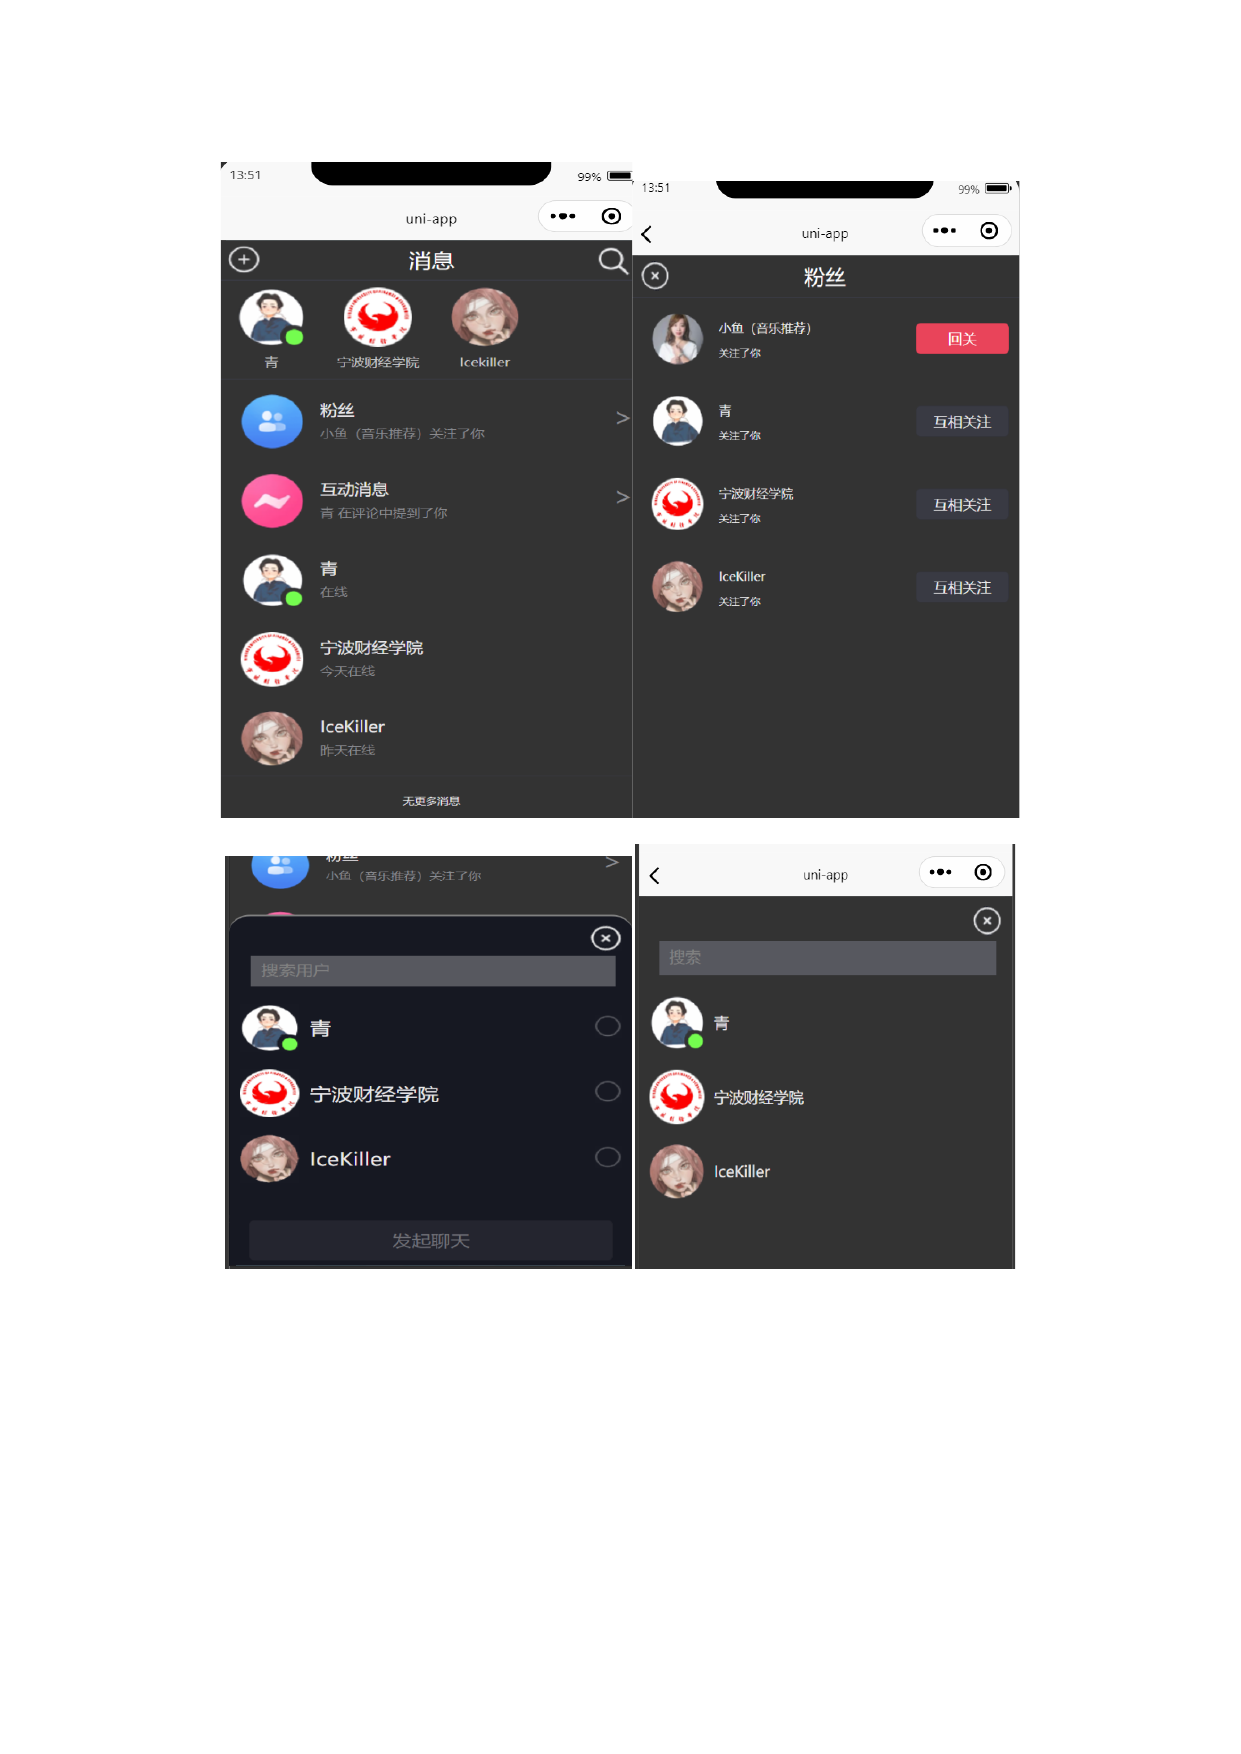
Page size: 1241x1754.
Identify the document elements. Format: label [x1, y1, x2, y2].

picture [220, 162, 1020, 818]
picture [225, 856, 632, 1269]
picture [635, 844, 1016, 1269]
